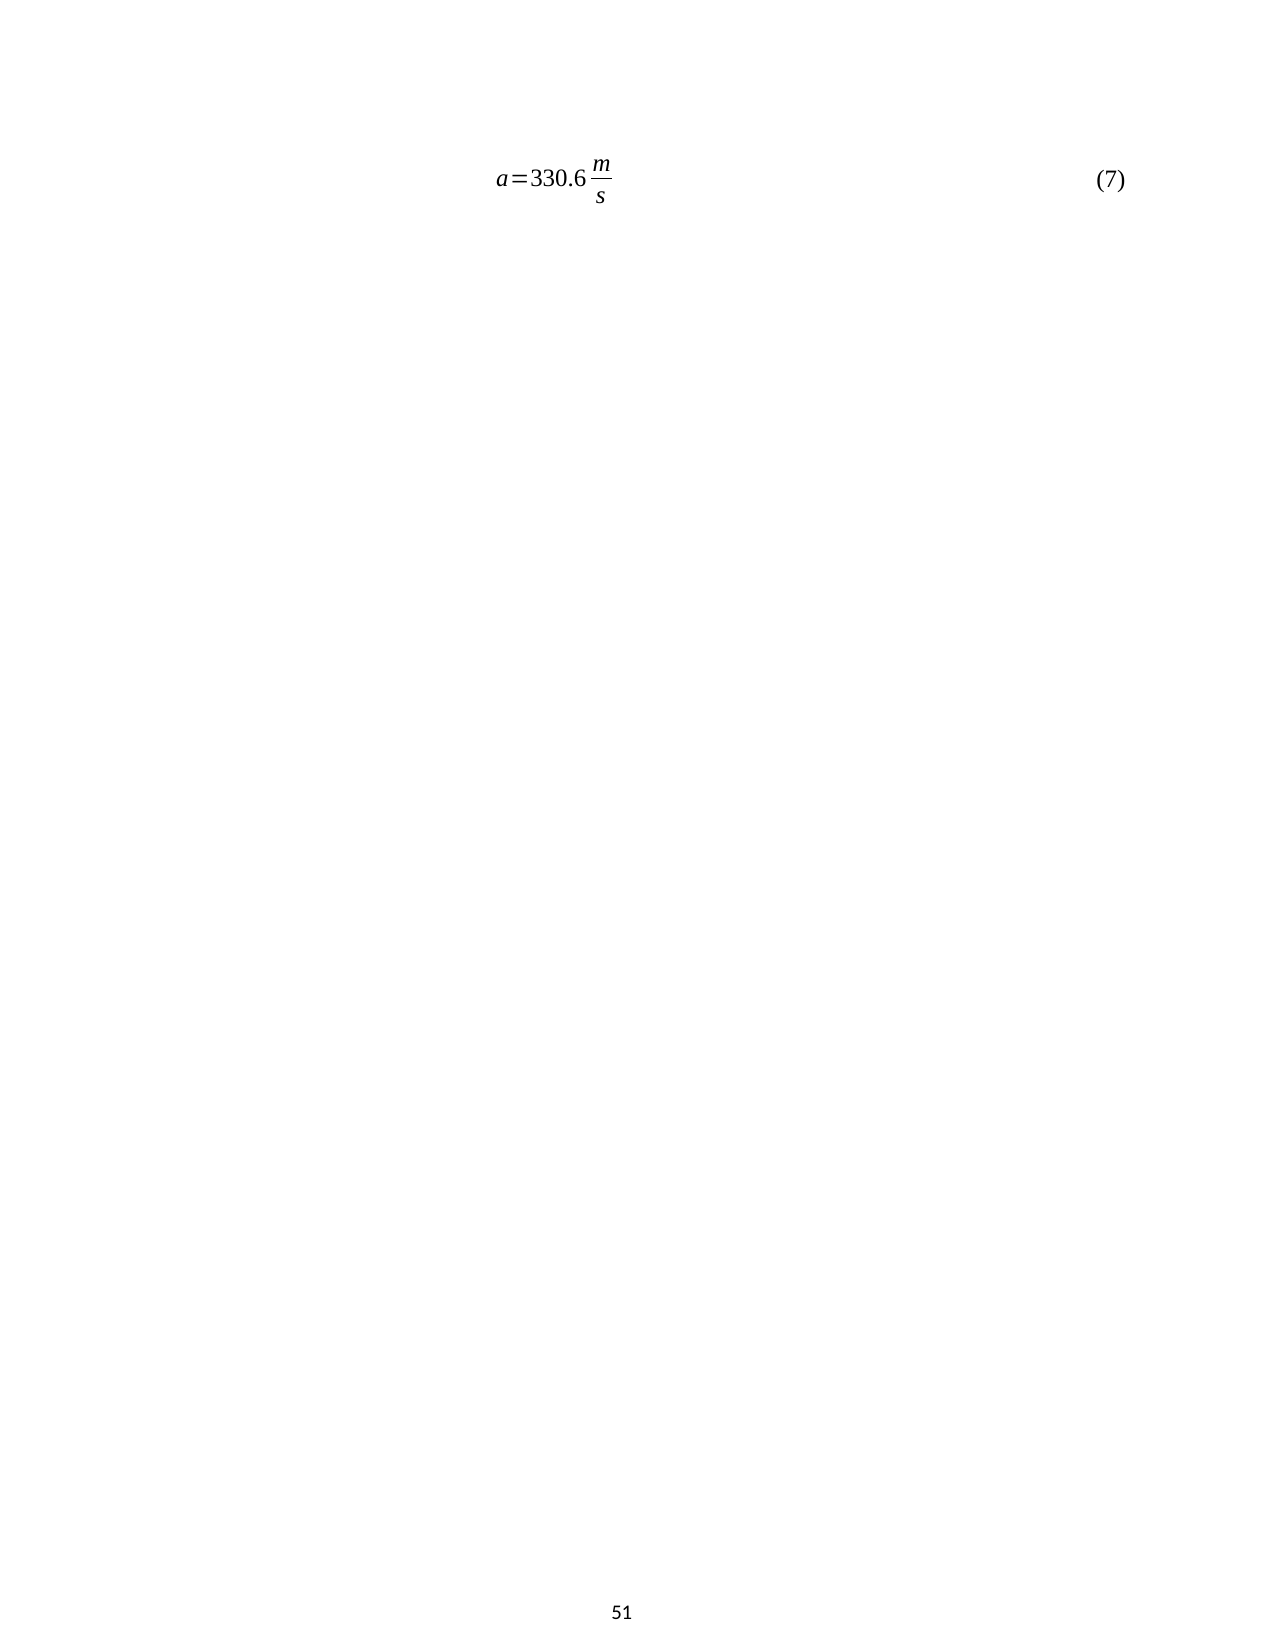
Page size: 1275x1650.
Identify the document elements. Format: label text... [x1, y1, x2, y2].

text (7) [118, 150, 1125, 209]
